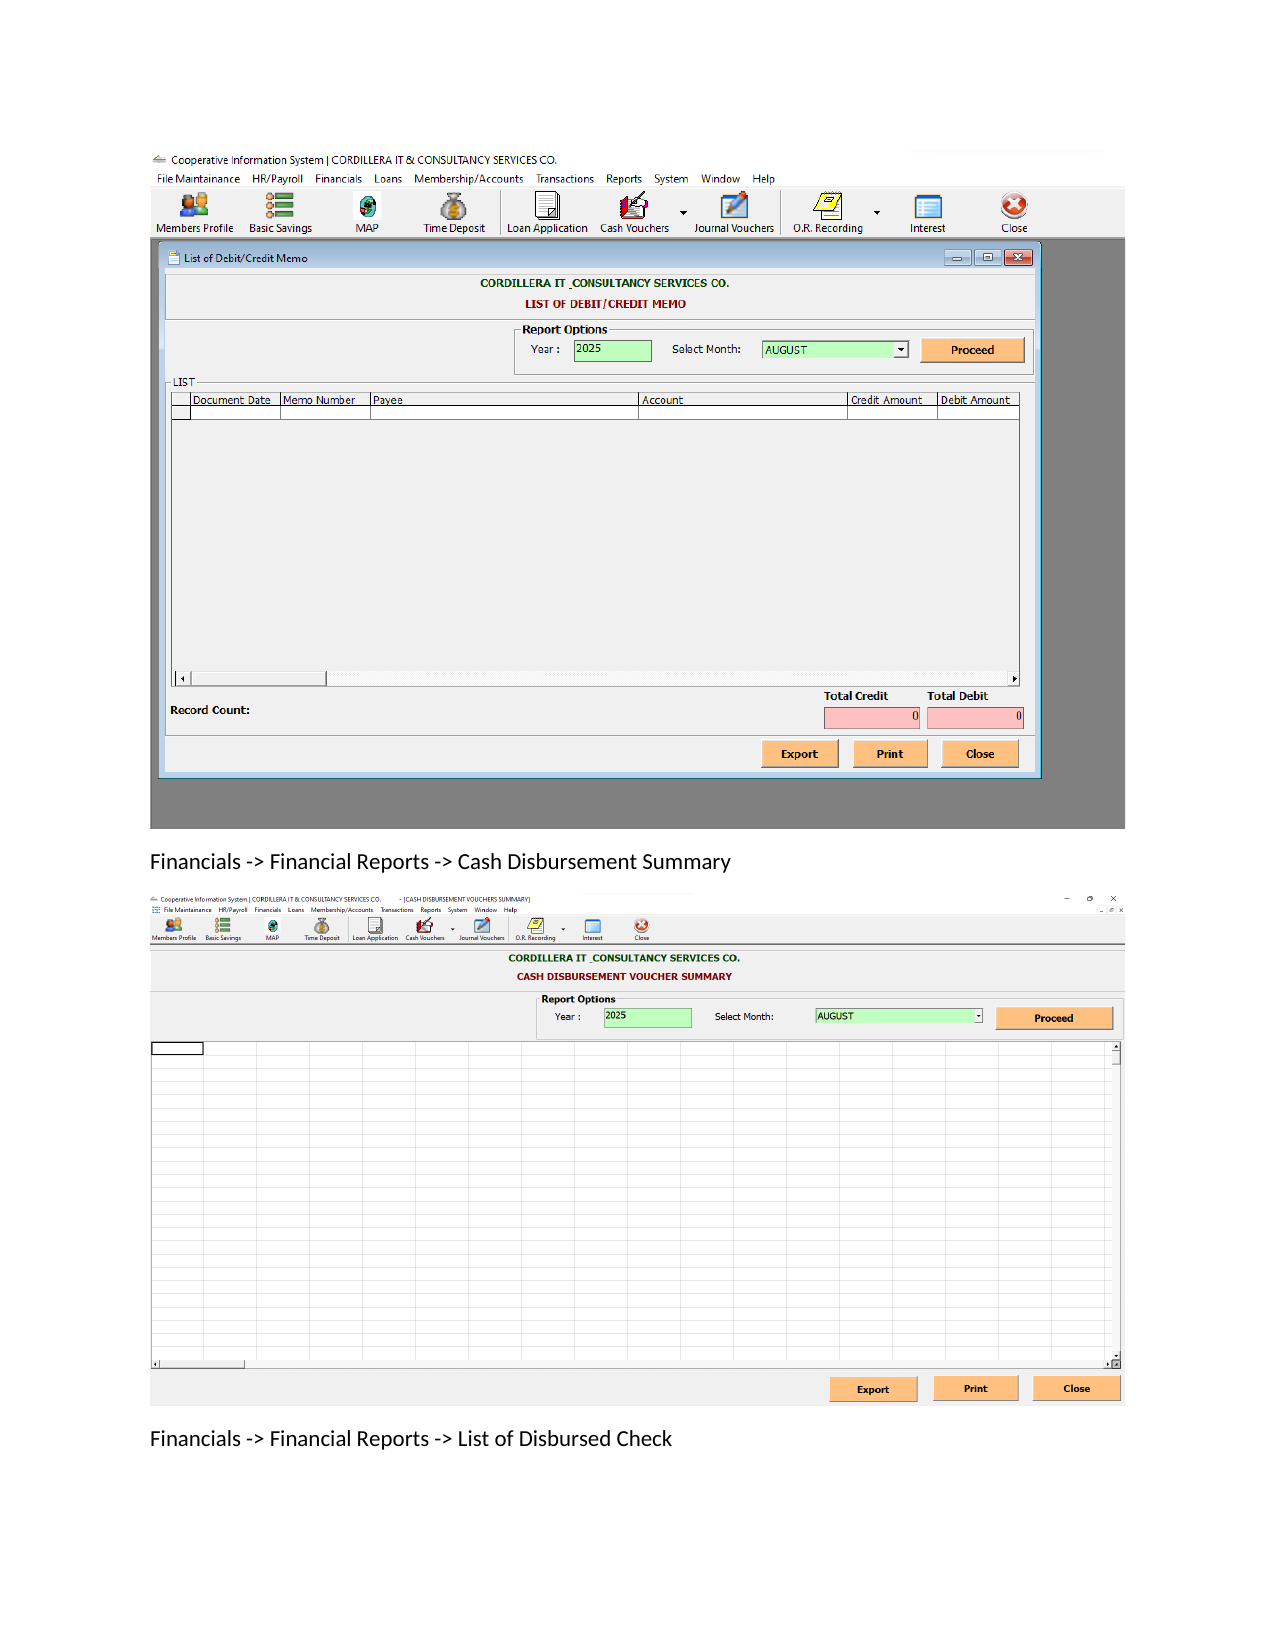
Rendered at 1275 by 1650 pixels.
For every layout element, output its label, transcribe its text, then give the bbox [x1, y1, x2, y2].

text Financials -> Financial Reports -> Cash Disbursement Summary [150, 847, 1125, 875]
picture [150, 150, 1125, 829]
text Financials -> Financial Reports -> List of Disbursed Check [150, 1424, 1125, 1452]
picture [150, 893, 1125, 1406]
